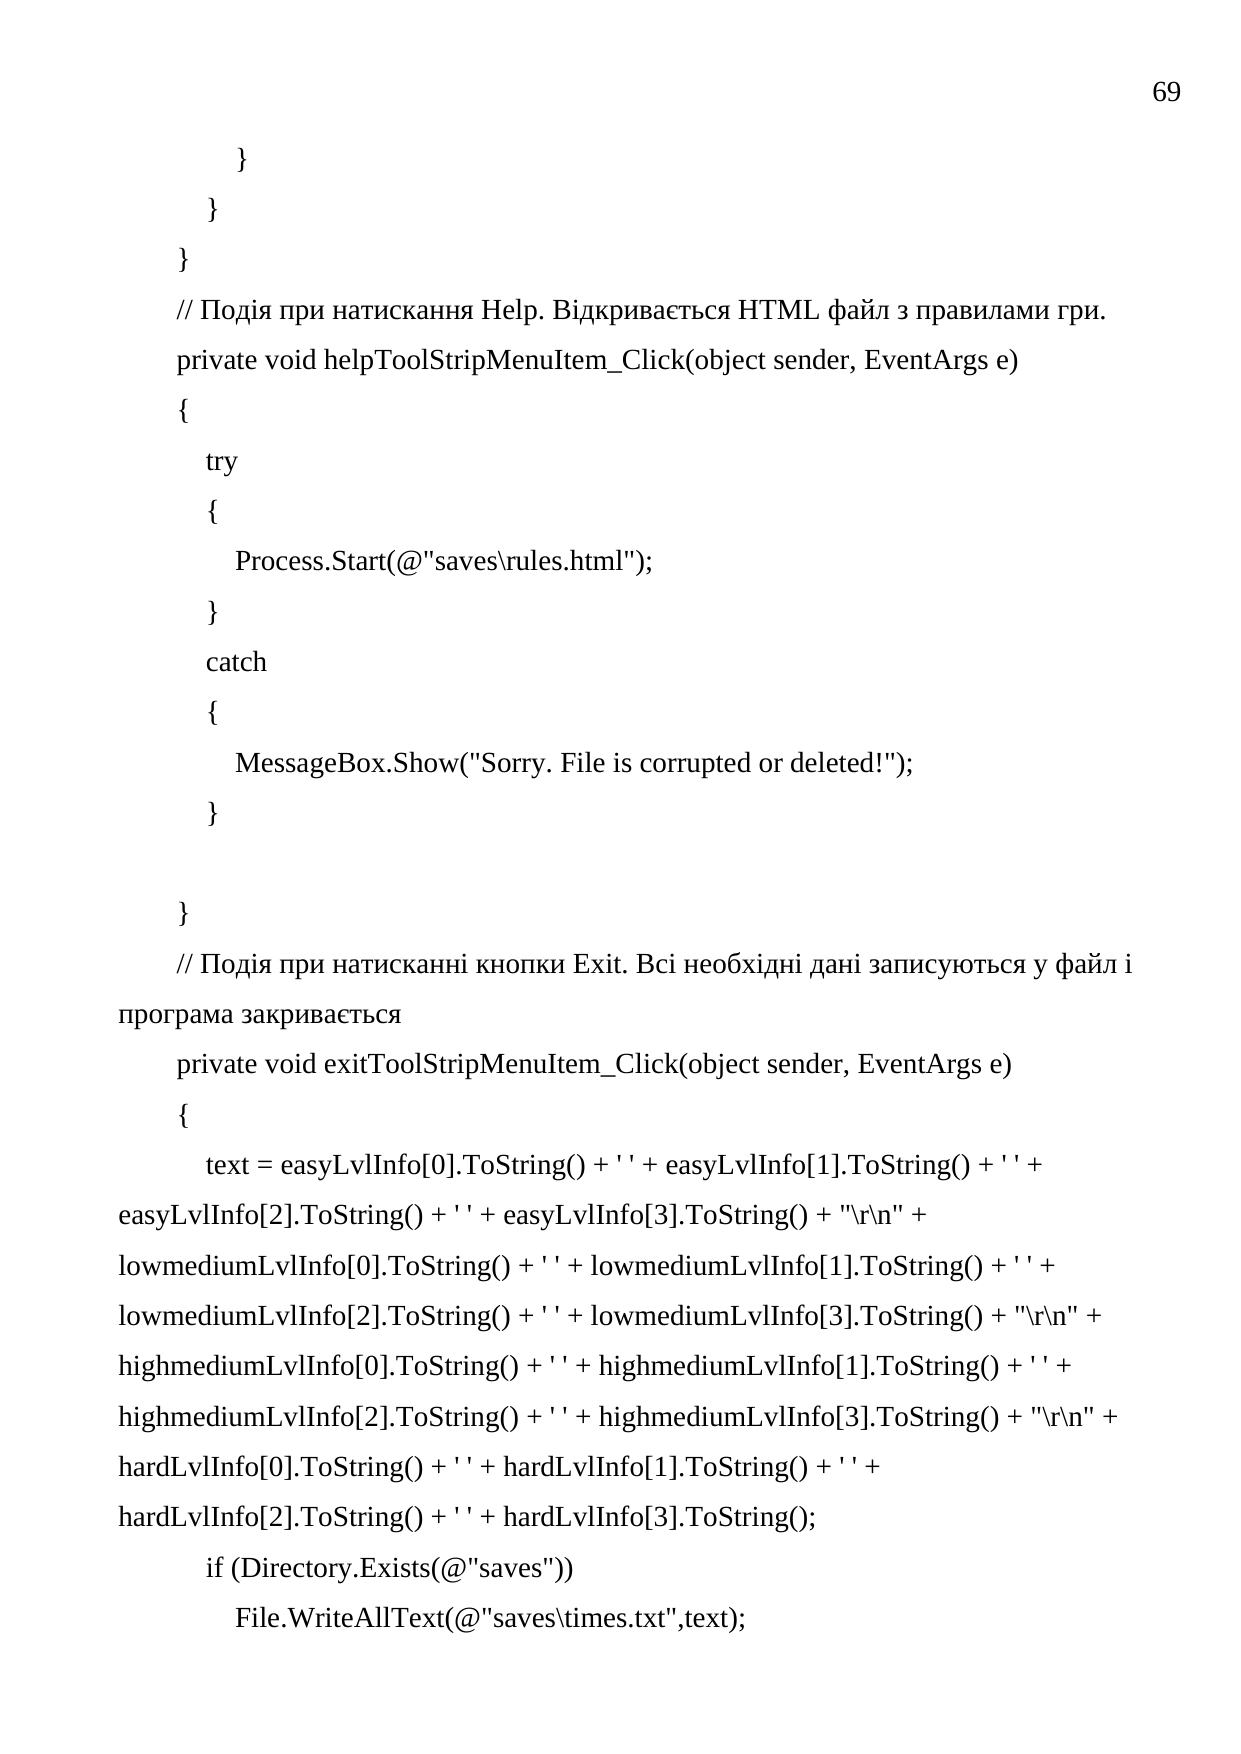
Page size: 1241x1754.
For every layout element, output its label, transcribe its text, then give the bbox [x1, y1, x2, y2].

text private void helpToolStripMenuItem_Click(object sender, EventArgs e) [118, 342, 1181, 376]
text // Подія при натисканні кнопки Exit. Всі необхідні дані записуються у файл і програма закривається [118, 946, 1181, 1030]
text // Подія при натискання Help. Відкривається HTML файл з правилами гри. [118, 292, 1181, 325]
text } [118, 242, 1181, 275]
text } [118, 795, 1181, 828]
text } [118, 594, 1181, 627]
text { [118, 694, 1181, 728]
text { [118, 392, 1181, 426]
text text = easyLvlInfo[0].ToString() + ' ' + easyLvlInfo[1].ToString() + ' ' + easyLvlInfo[2].ToString() + ' ' + easyLvlInfo[3].ToString() + "\r\n" + lowmediumLvlInfo[0].ToString() + ' ' + lowmediumLvlInfo[1].ToString() + ' ' + lowmediumLvlInfo[2].ToString() + ' ' + lowmediumLvlInfo[3].ToString() + "\r\n" + highmediumLvlInfo[0].ToString() + ' ' + highmediumLvlInfo[1].ToString() + ' ' + highmediumLvlInfo[2].ToString() + ' ' + highmediumLvlInfo[3].ToString() + "\r\n" + hardLvlInfo[0].ToString() + ' ' + hardLvlInfo[1].ToString() + ' ' + hardLvlInfo[2].ToString() + ' ' + hardLvlInfo[3].ToString(); [118, 1147, 1181, 1533]
text File.WriteAllText(@"saves\times.txt",text); [118, 1600, 1181, 1633]
text try [118, 443, 1181, 476]
text } [118, 896, 1181, 929]
text MessageBox.Show("Sorry. File is corrupted or deleted!"); [118, 745, 1181, 778]
text } [118, 141, 1181, 174]
text { [118, 493, 1181, 527]
text } [118, 191, 1181, 225]
text private void exitToolStripMenuItem_Click(object sender, EventArgs e) [118, 1047, 1181, 1080]
text Process.Start(@"saves\rules.html"); [118, 543, 1181, 577]
text if (Directory.Exists(@"saves")) [118, 1550, 1181, 1583]
text catch [118, 644, 1181, 678]
text { [118, 1097, 1181, 1130]
